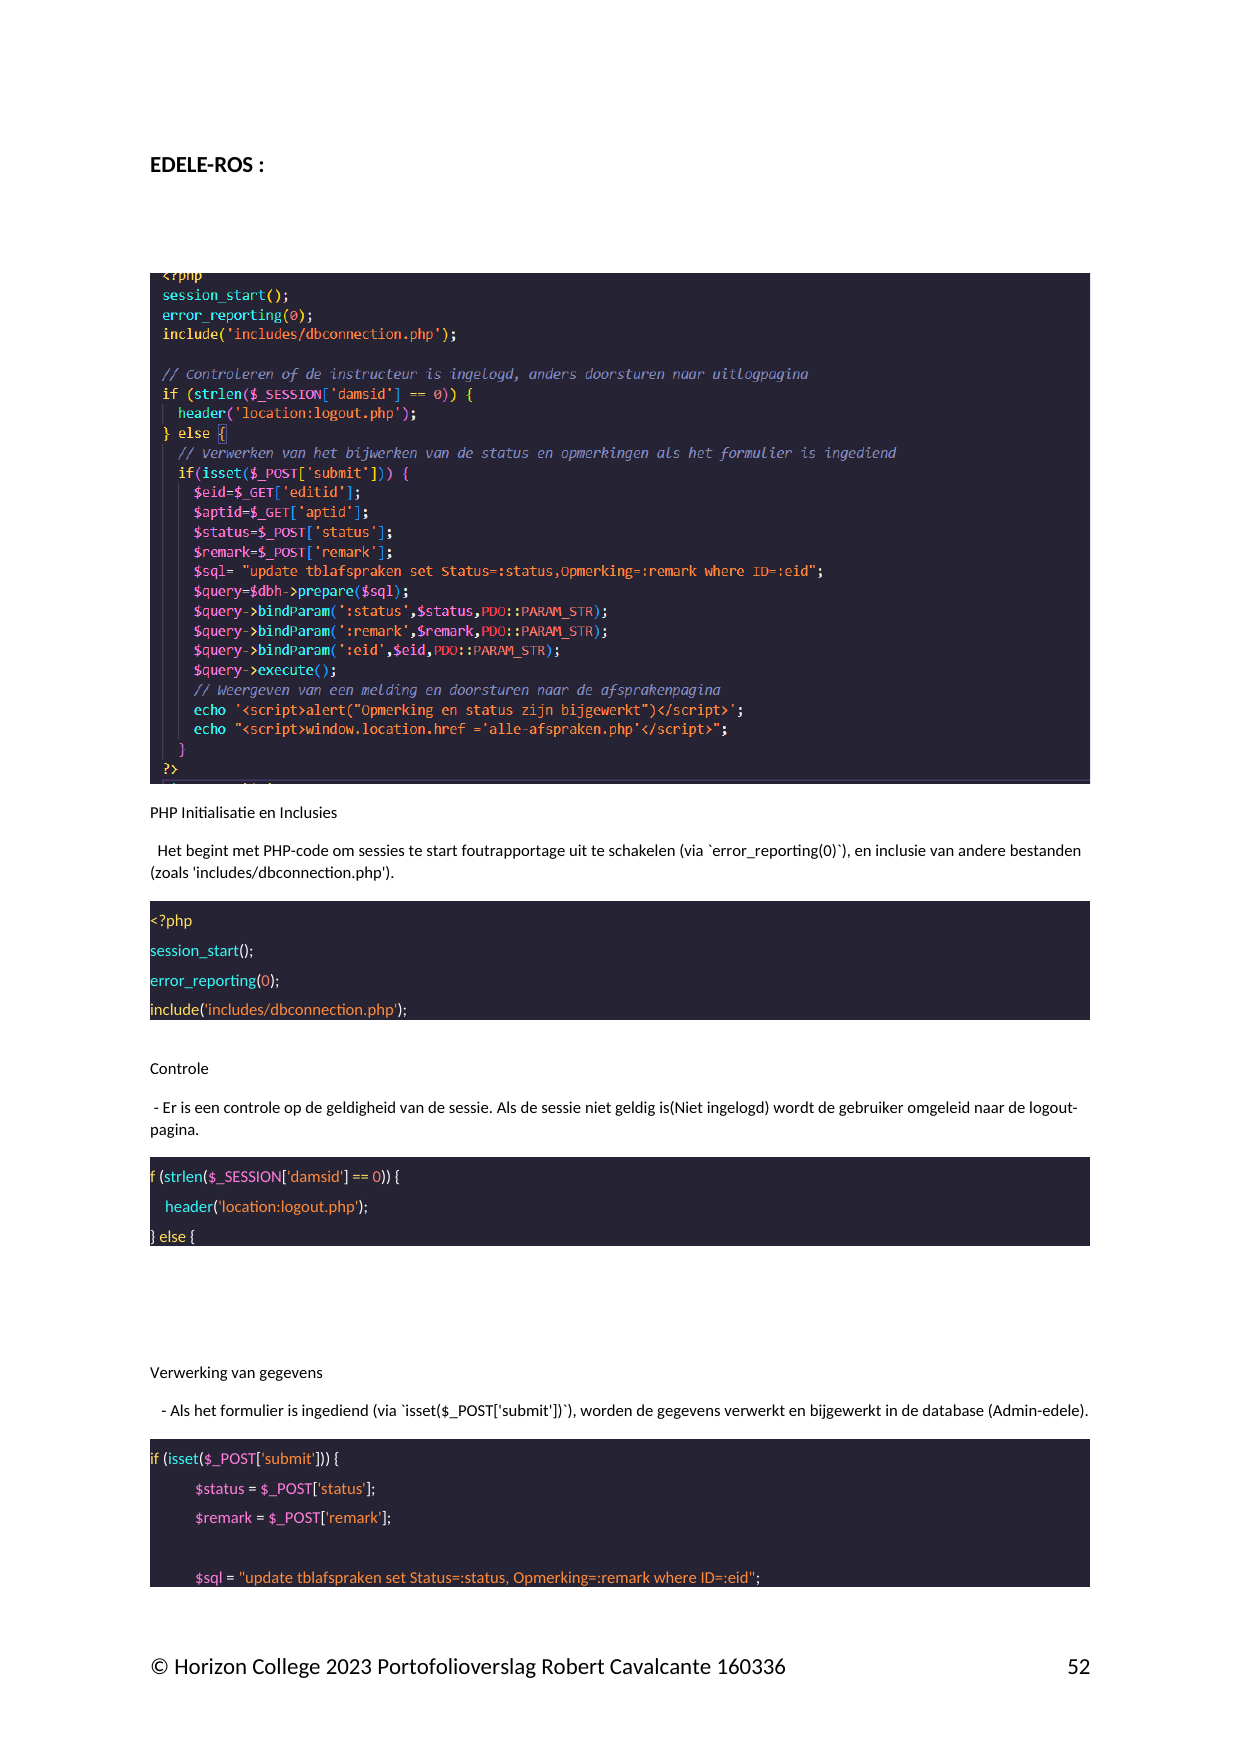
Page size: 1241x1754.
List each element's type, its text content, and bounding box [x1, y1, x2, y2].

text $status = $_POST['status']; [150, 1469, 1090, 1498]
text f (strlen($_SESSION['damsid'] == 0)) { [150, 1157, 1090, 1187]
text } else { [150, 1217, 1090, 1246]
picture [150, 273, 1091, 784]
text Verwerking van gegevens [150, 1362, 1090, 1382]
text session_start(); [150, 931, 1090, 960]
text error_reporting(0); [150, 960, 1090, 990]
text $remark = $_POST['remark']; [150, 1498, 1090, 1528]
text - Als het formulier is ingediend (via `isset($_POST['submit'])`), worden de gegevens verwerkt en bijgewerkt in de database (Admin-edele). [150, 1401, 1090, 1421]
text Controle [150, 1058, 1090, 1079]
text header('location:logout.php'); [150, 1187, 1090, 1217]
text $sql = "update tblafspraken set Status=:status, Opmerking=:remark where ID=:eid"; [150, 1558, 1090, 1587]
text if (isset($_POST['submit'])) { [150, 1439, 1090, 1469]
text <?php [150, 901, 1090, 931]
text - Er is een controle op de geldigheid van de sessie. Als de sessie niet geldig is(Niet ingelogd) wordt de gebruiker omgeleid naar de logout-pagina. [150, 1097, 1090, 1139]
text EDELE-ROS : [150, 150, 1090, 178]
text PHP Initialisatie en Inclusies [150, 802, 1090, 822]
text include('includes/dbconnection.php'); [150, 990, 1090, 1020]
text Het begint met PHP-code om sessies te start foutrapportage uit te schakelen (via `error_reporting(0)`), en inclusie van andere bestanden (zoals 'includes/dbconnection.php'). [150, 841, 1090, 883]
